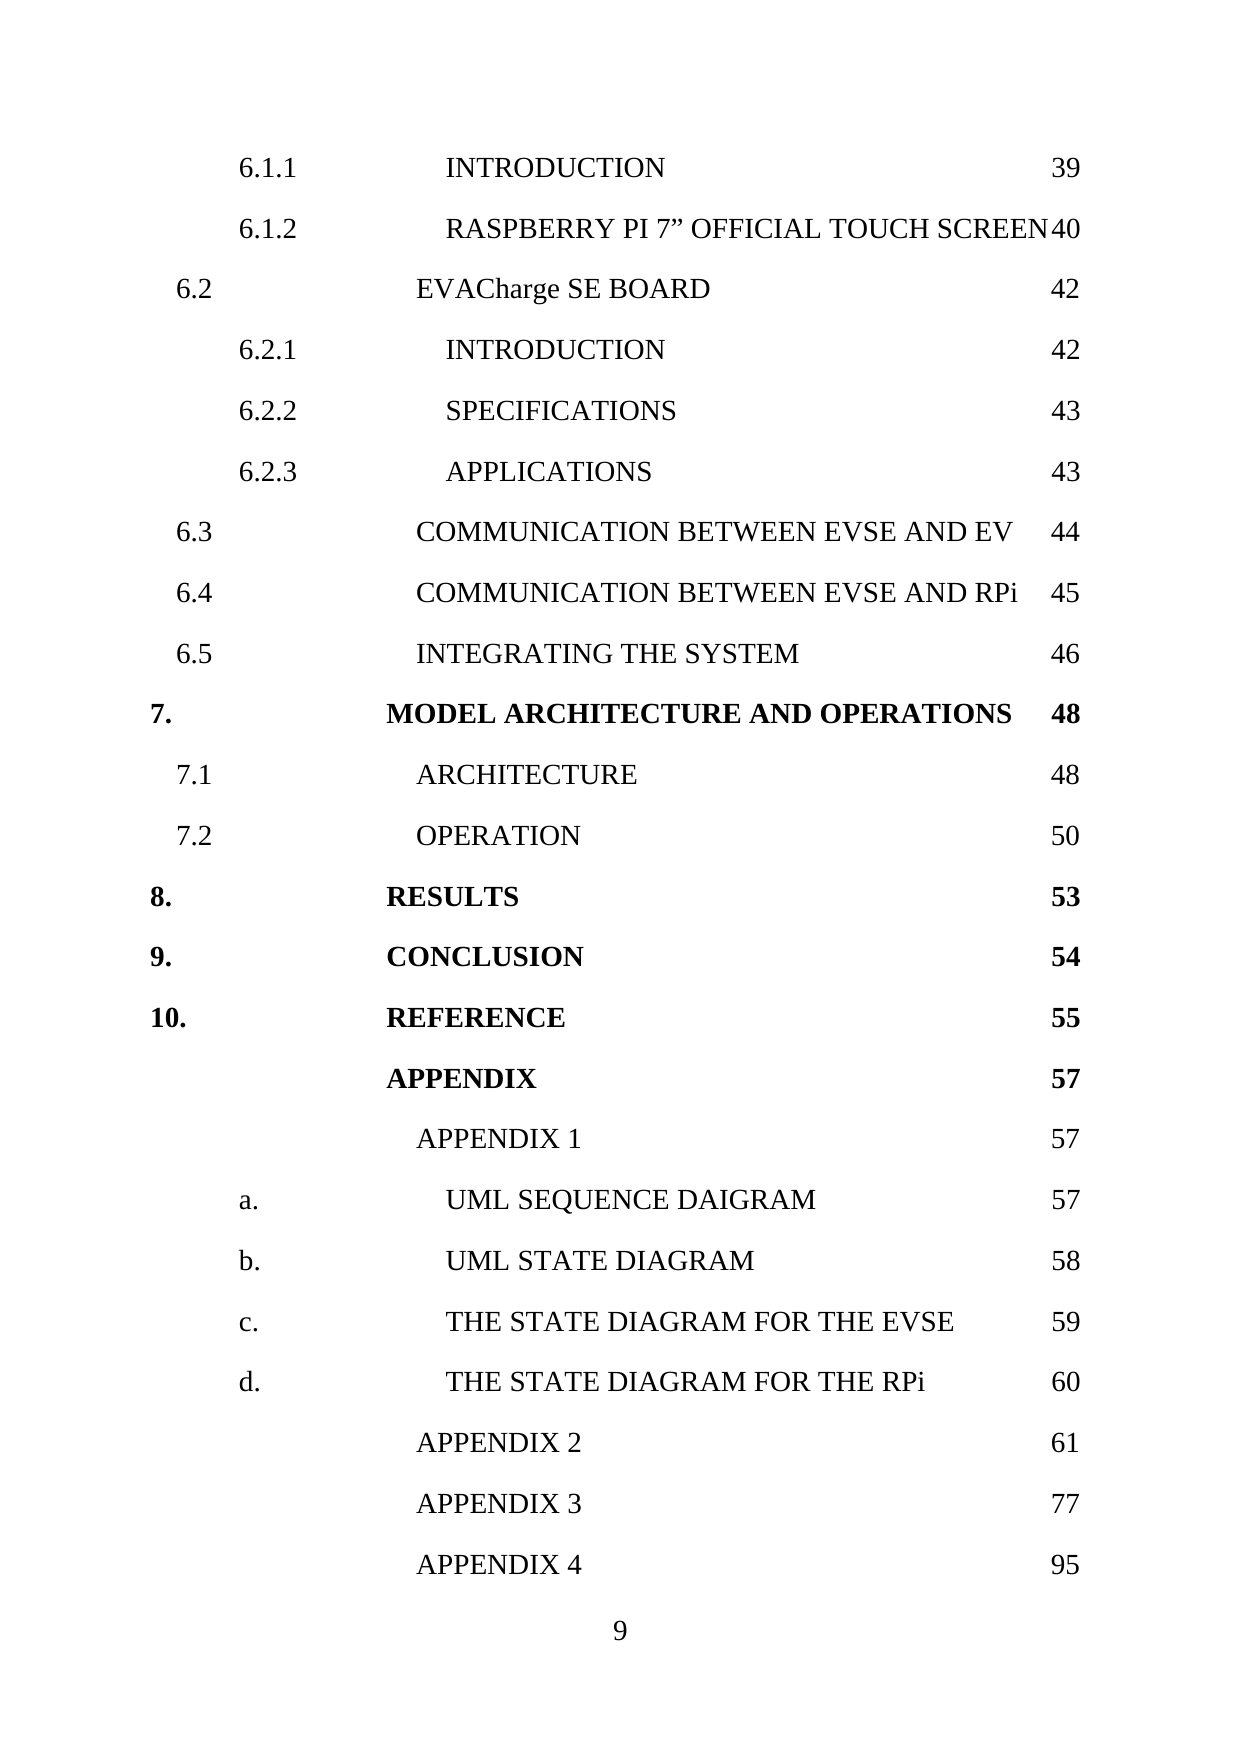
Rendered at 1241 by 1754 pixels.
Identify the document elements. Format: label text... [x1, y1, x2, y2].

text 6.4 COMMUNICATION BETWEEN EVSE AND RPi 45 [176, 575, 1090, 609]
text 6.3 COMMUNICATION BETWEEN EVSE AND EV 44 [176, 514, 1090, 548]
text 6.2.2 SPECIFICATIONS 43 [239, 393, 1090, 426]
text 6.2.3 APPLICATIONS 43 [239, 454, 1090, 487]
text 7.2 OPERATION 50 [176, 818, 1090, 852]
text 9. CONCLUSION 54 [150, 939, 1090, 973]
text 8. RESULTS 53 [150, 879, 1090, 912]
text APPENDIX 3 77 [176, 1486, 1090, 1519]
text 6.5 INTEGRATING THE SYSTEM 46 [176, 636, 1090, 669]
text 10. REFERENCE 55 [150, 1000, 1090, 1034]
text a. UML SEQUENCE DAIGRAM 57 [239, 1182, 1090, 1216]
text d. THE STATE DIAGRAM FOR THE RPi 60 [239, 1364, 1090, 1398]
text APPENDIX 4 95 [176, 1547, 1090, 1580]
text APPENDIX 2 61 [176, 1425, 1090, 1459]
text 6.1.2 RASPBERRY PI 7” OFFICIAL TOUCH SCREEN 40 [239, 211, 1090, 244]
text 6.2 EVACharge SE BOARD 42 [176, 271, 1090, 305]
text 7.1 ARCHITECTURE 48 [176, 757, 1090, 791]
text 6.2.1 INTRODUCTION 42 [239, 332, 1090, 366]
text b. UML STATE DIAGRAM 58 [239, 1243, 1090, 1277]
text 6.1.1 INTRODUCTION 39 [239, 150, 1090, 183]
text APPENDIX 57 [150, 1061, 1090, 1094]
text APPENDIX 1 57 [176, 1122, 1090, 1155]
text c. THE STATE DIAGRAM FOR THE EVSE 59 [239, 1304, 1090, 1337]
text 7. MODEL ARCHITECTURE AND OPERATIONS 48 [150, 697, 1090, 730]
